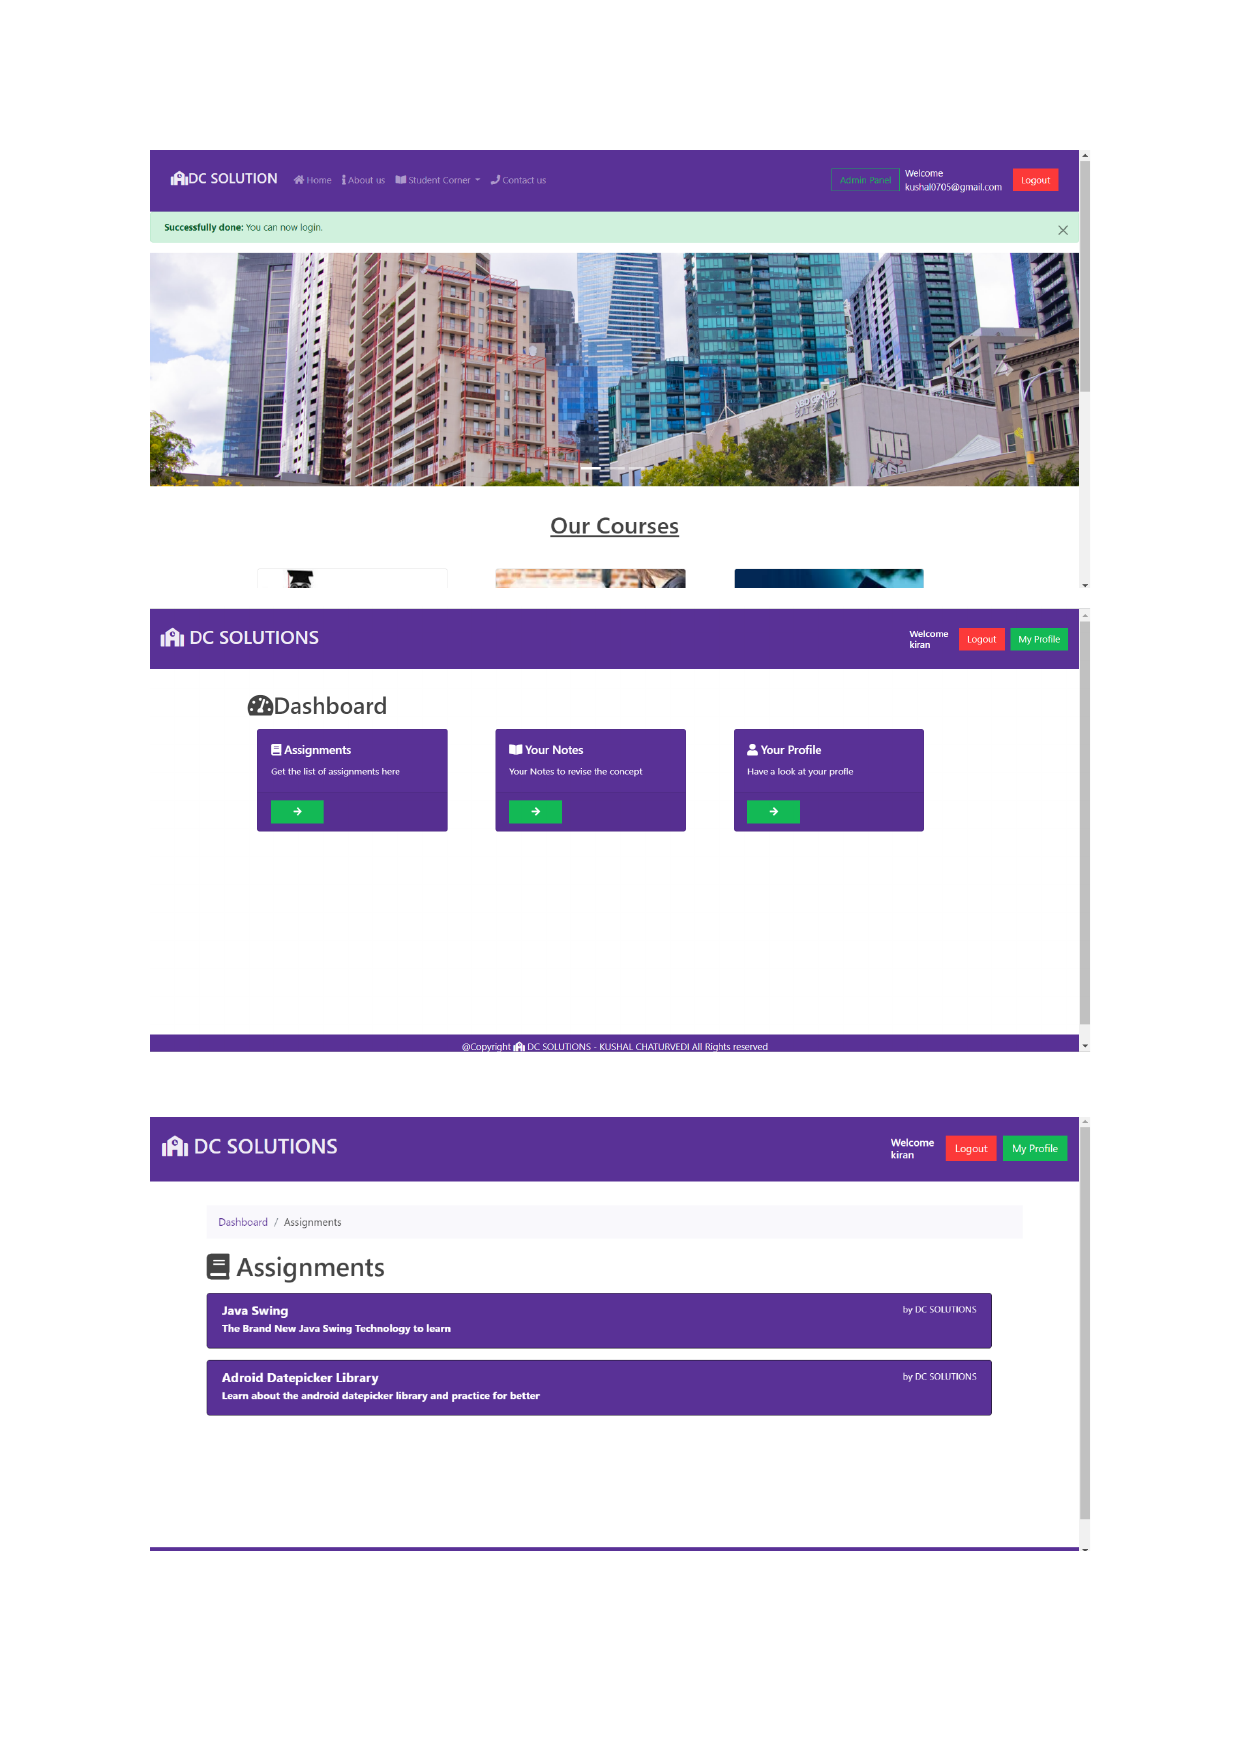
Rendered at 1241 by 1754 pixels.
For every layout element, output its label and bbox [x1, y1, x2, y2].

picture [150, 1117, 1091, 1551]
picture [150, 606, 1091, 1052]
picture [150, 150, 1091, 588]
